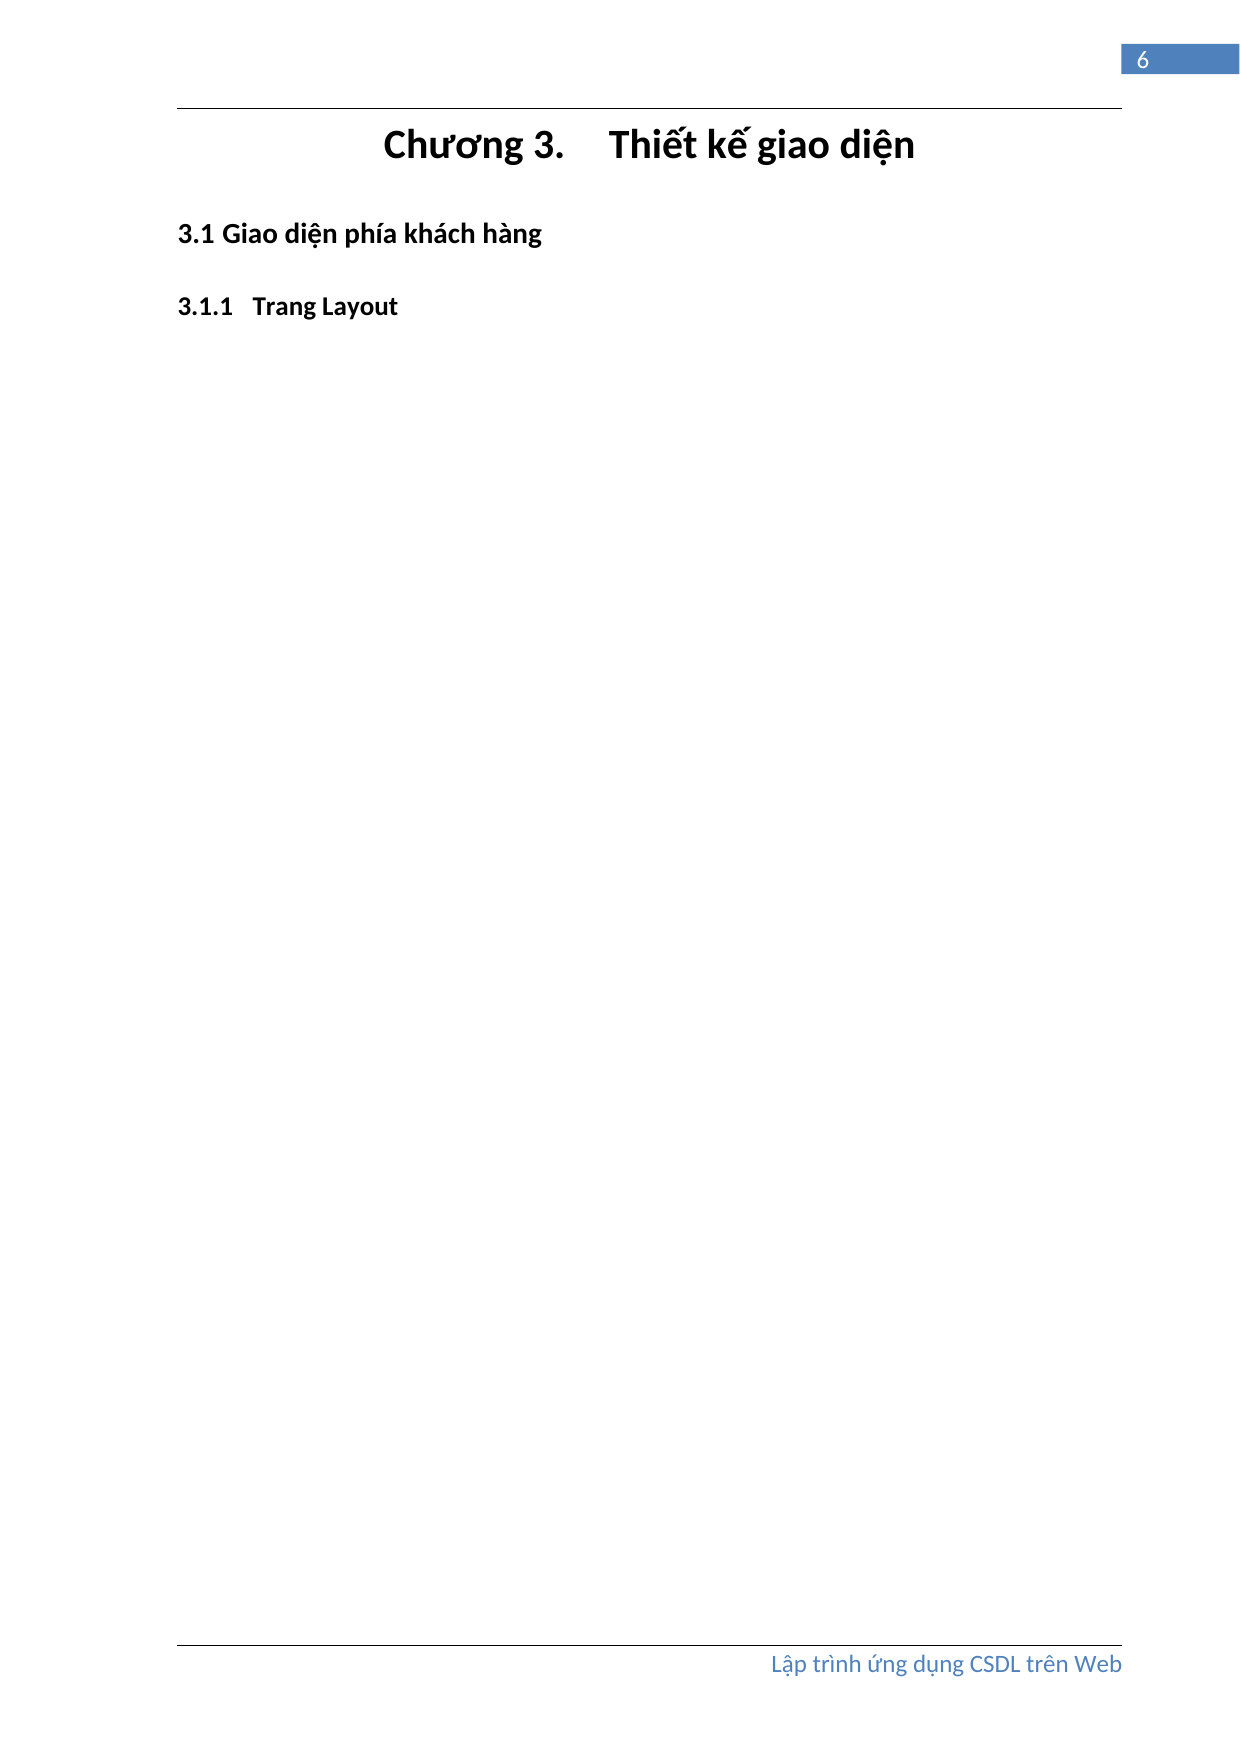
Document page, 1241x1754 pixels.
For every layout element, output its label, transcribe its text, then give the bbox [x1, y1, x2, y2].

subtitle Giao diện phía khách hàng [177, 215, 1122, 251]
subtitle Trang Layout [177, 289, 1122, 322]
subtitle Thiết kế giao diện [177, 118, 1122, 169]
